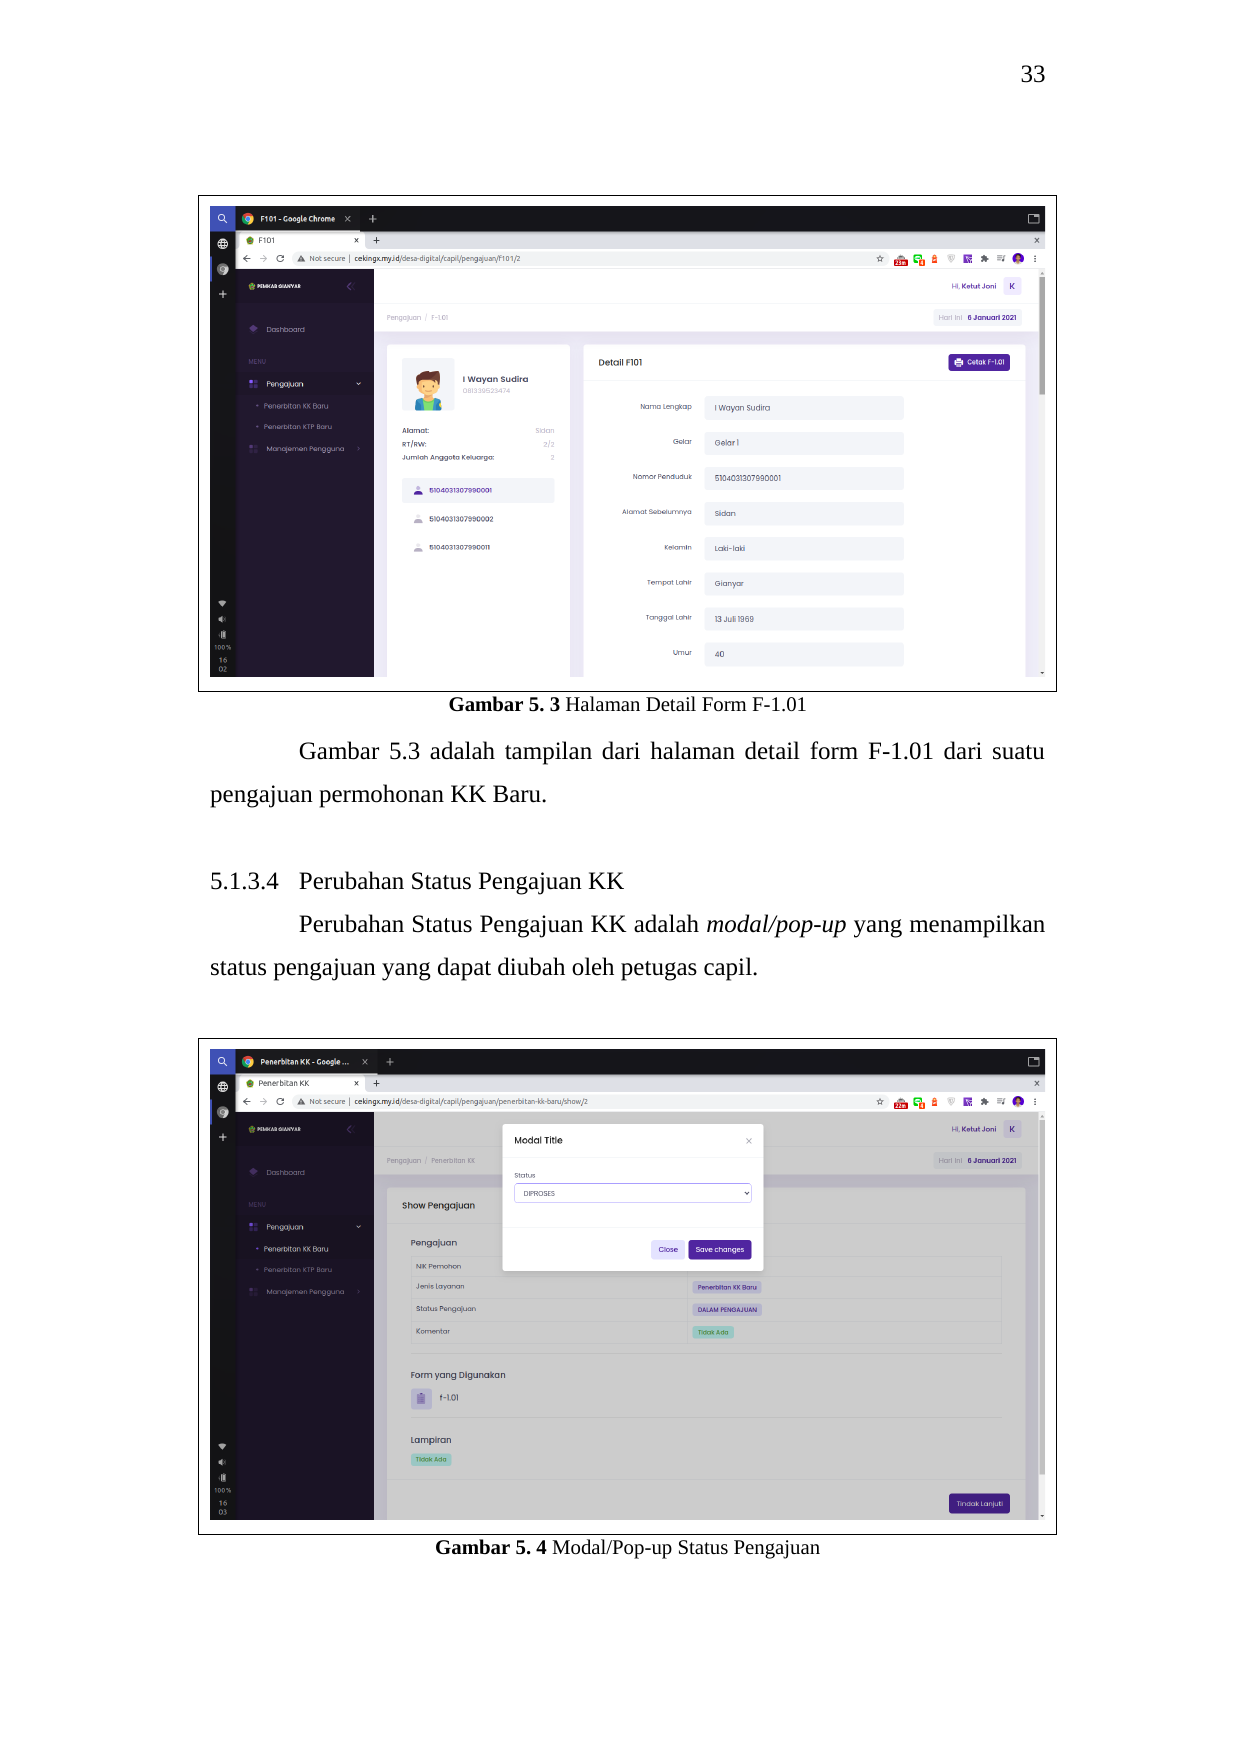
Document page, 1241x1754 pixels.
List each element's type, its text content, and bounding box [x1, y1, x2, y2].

text Gambar 5.3 adalah tampilan dari halaman detail form F-1.01 dari suatu pengajuan permohonan KK Baru. [210, 736, 1045, 808]
picture [210, 206, 1046, 677]
list Perubahan Status Pengajuan KK adalah modal/pop-up yang menampilkan status pengajuan yang dapat diubah oleh petugas capil. [210, 909, 1045, 981]
table_header [199, 1039, 1056, 1534]
picture [210, 1049, 1046, 1520]
list Perubahan Status Pengajuan KK [210, 866, 1045, 894]
table_header [199, 196, 1056, 691]
text Gambar 5. 4 Modal/Pop-up Status Pengajuan [210, 1535, 1045, 1559]
text Gambar 5. 3 Halaman Detail Form F-1.01 [210, 692, 1045, 716]
